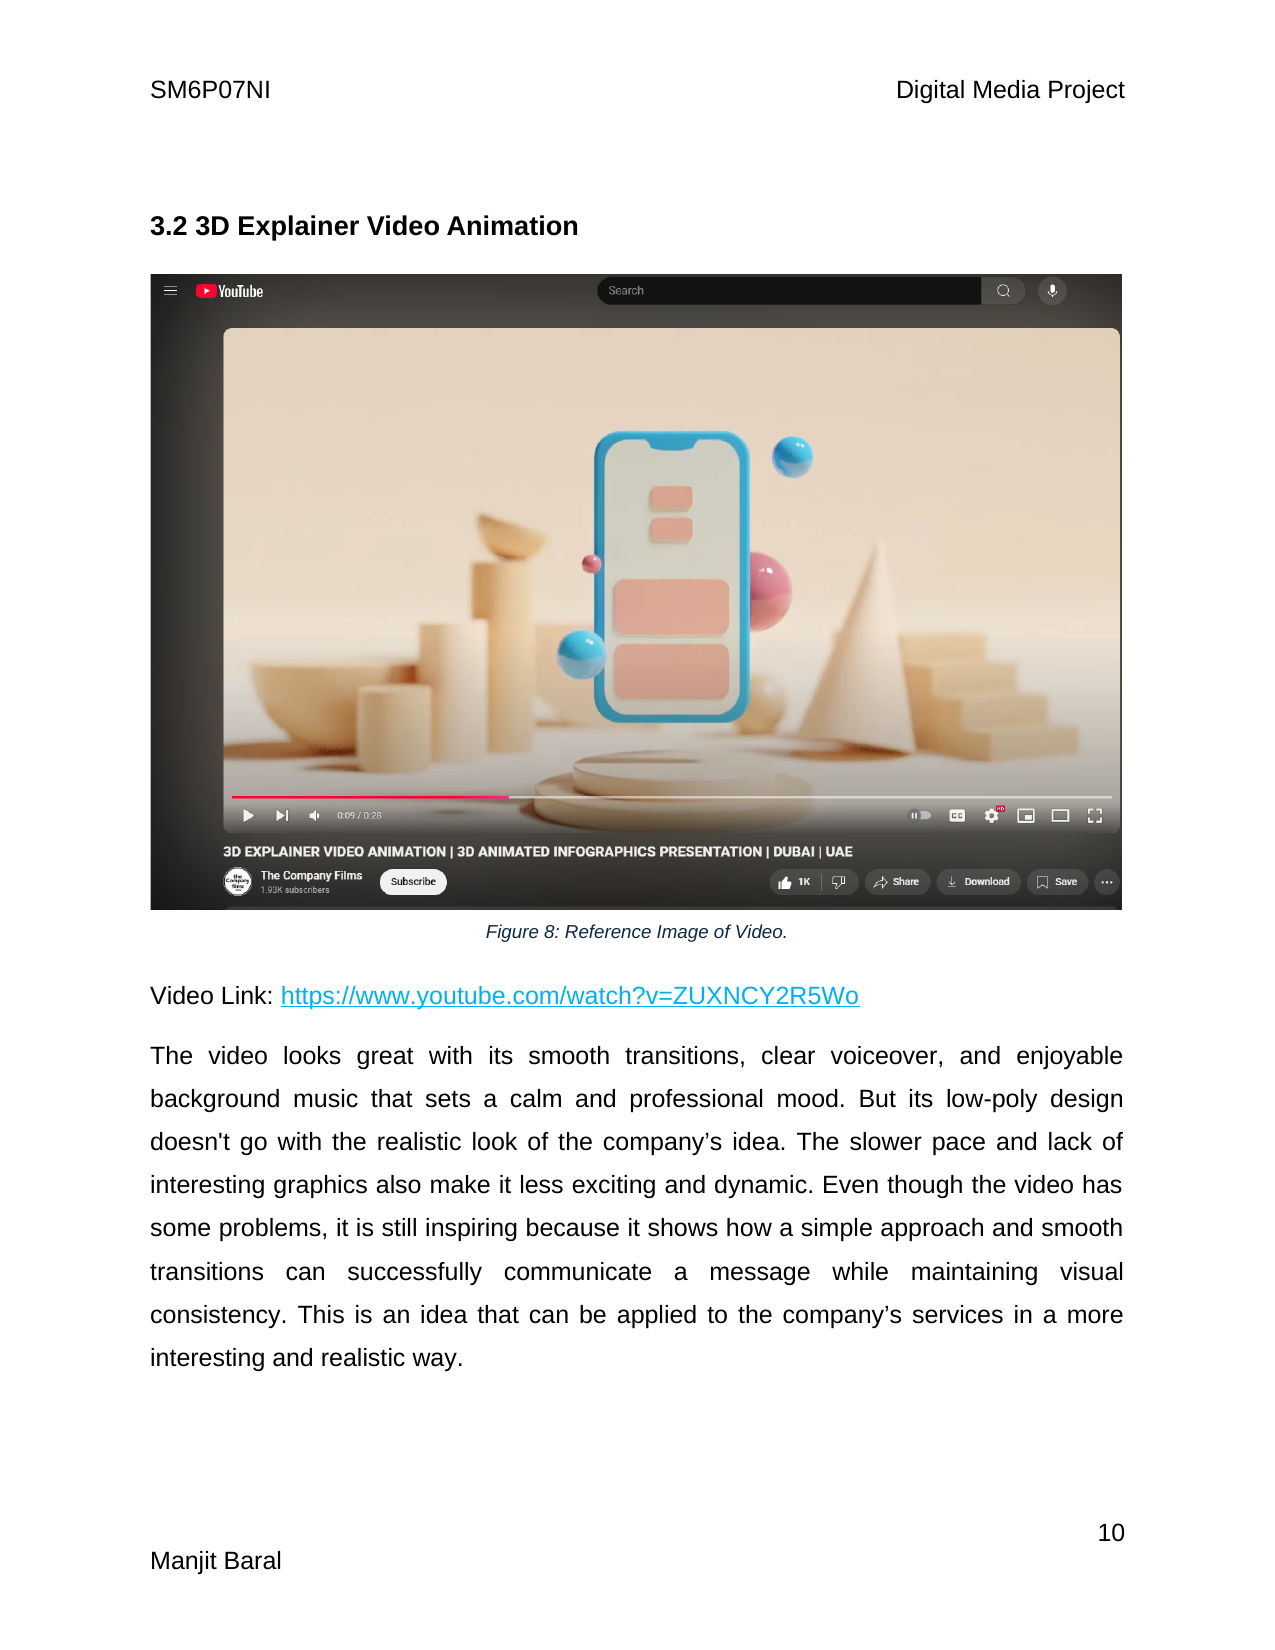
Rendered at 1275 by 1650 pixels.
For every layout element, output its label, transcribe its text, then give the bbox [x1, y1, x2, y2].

subtitle 3.2 3D Explainer Video Animation [150, 210, 1125, 241]
text The video looks great with its smooth transitions, clear voiceover, and enjoyable background music that sets a calm and professional mood. But its low-poly design doesn't go with the realistic look of the company’s idea. The slower pace and lack of interesting graphics also make it less exciting and dynamic. Even though the video has some problems, it is still inspiring because it shows how a simple approach and smooth transitions can successfully communicate a message while maintaining visual consistency. This is an idea that can be applied to the company’s services in a more interesting and realistic way. [150, 1041, 1125, 1371]
text Video Link: https://www.youtube.com/watch?v=ZUXNCY2R5Wo [150, 943, 1125, 1010]
picture [150, 274, 1122, 909]
